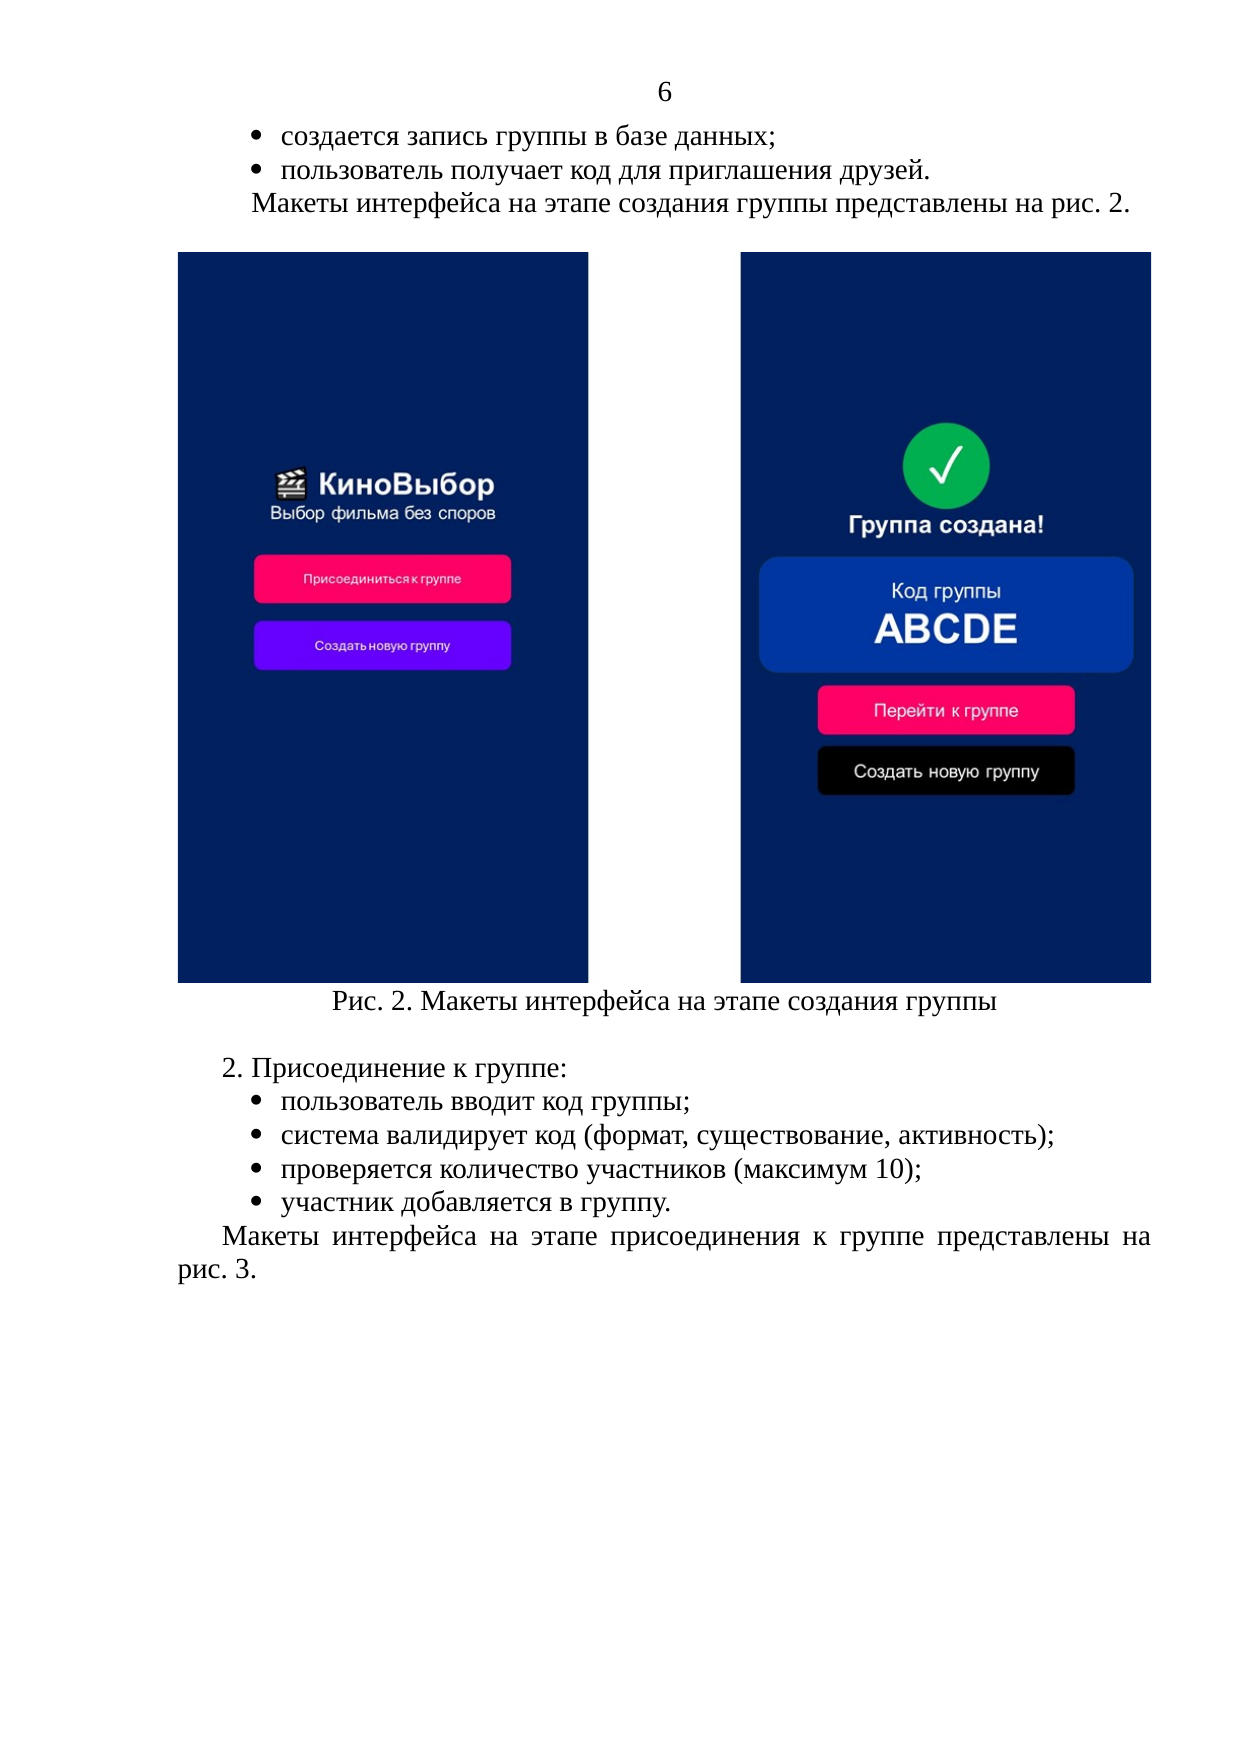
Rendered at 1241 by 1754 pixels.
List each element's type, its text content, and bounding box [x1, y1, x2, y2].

picture [177, 252, 1152, 983]
text Макеты интерфейса на этапе присоединения к группе представлены на рис. 3. [177, 1218, 1152, 1285]
list пользователь получает код для приглашения друзей. [177, 152, 1152, 185]
list система валидирует код (формат, существование, активность); [177, 1117, 1152, 1151]
list пользователь вводит код группы; [177, 1083, 1152, 1117]
text Рис. 2. Макеты интерфейса на этапе создания группы [177, 983, 1152, 1016]
list проверяется количество участников (максимум 10); [177, 1151, 1152, 1184]
list участник добавляется в группу. [177, 1184, 1152, 1218]
list Макеты интерфейса на этапе создания группы представлены на рис. 2. [251, 185, 1152, 219]
list создается запись группы в базе данных; [177, 118, 1152, 152]
list Присоединение к группе: [222, 1050, 1152, 1083]
